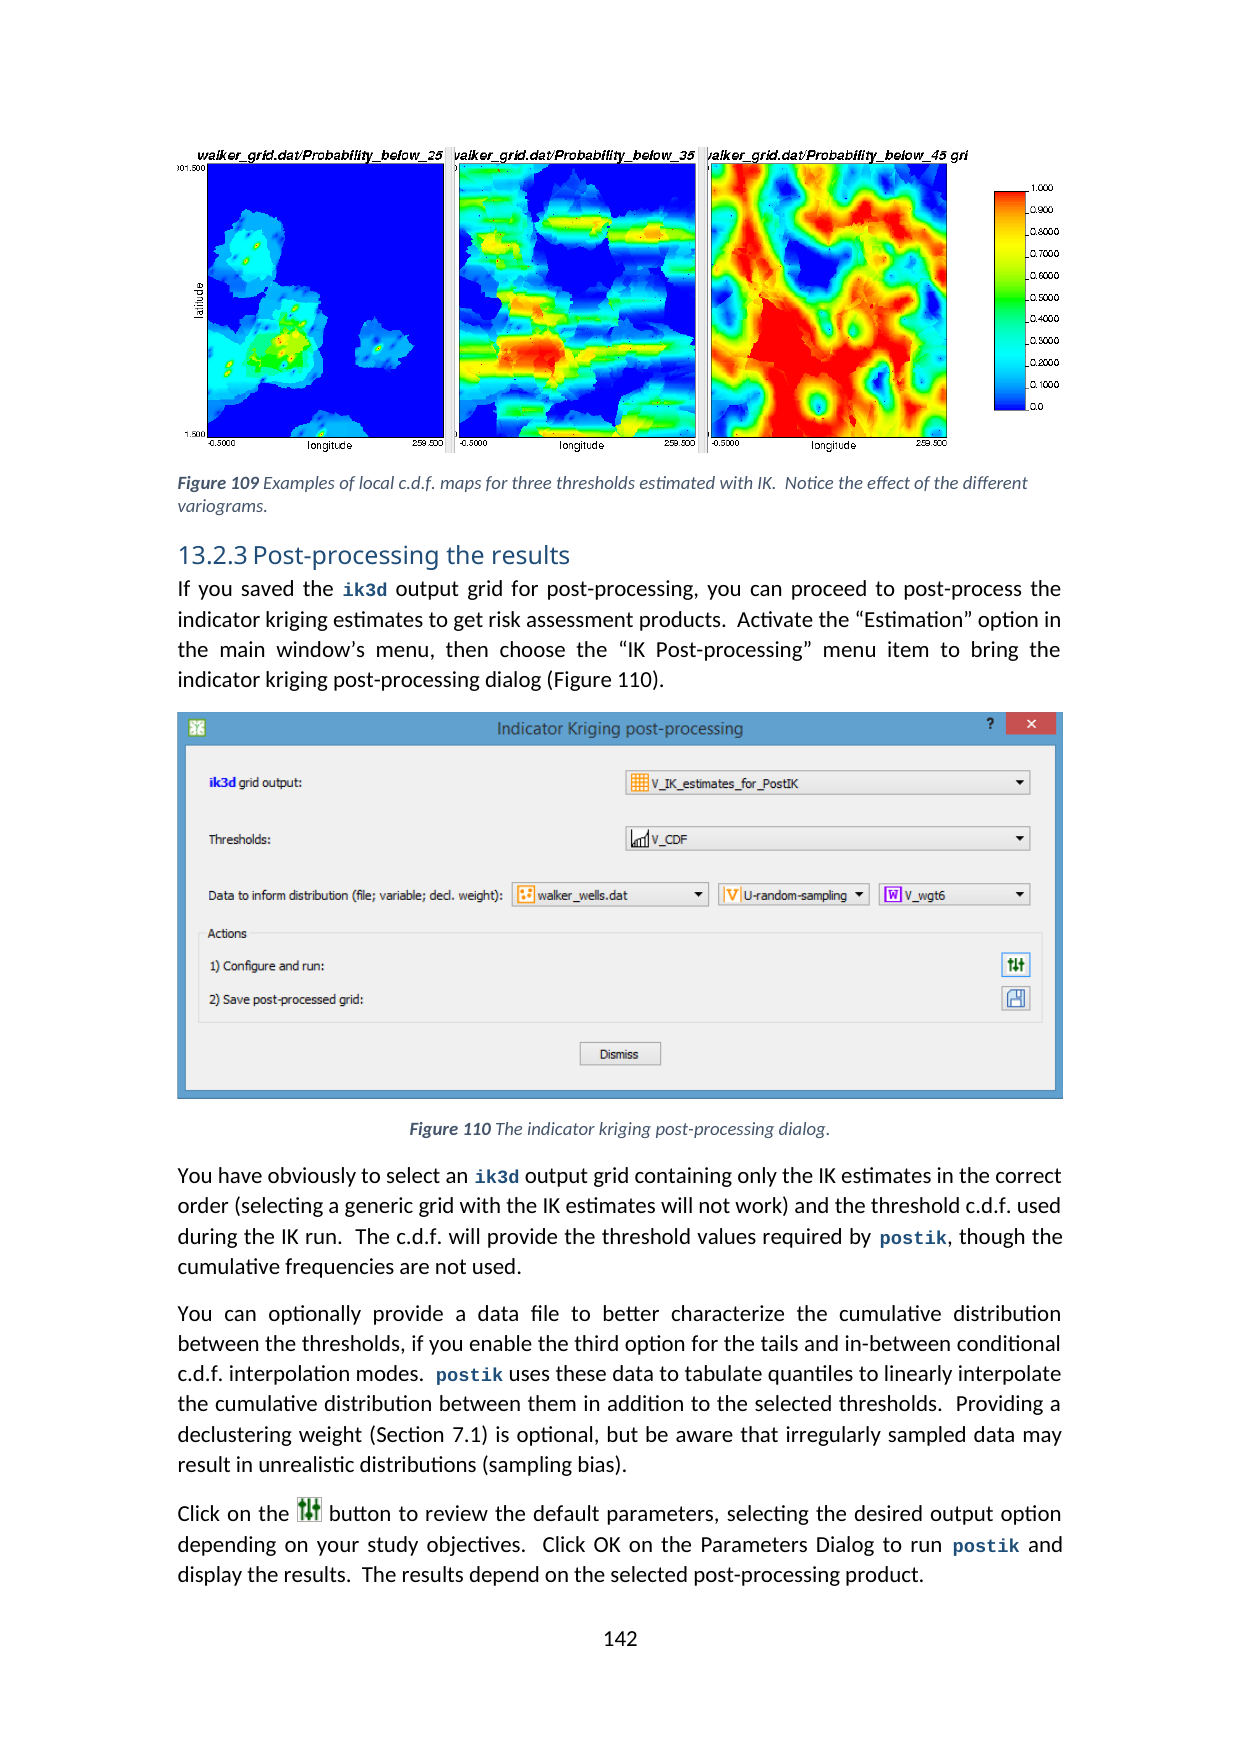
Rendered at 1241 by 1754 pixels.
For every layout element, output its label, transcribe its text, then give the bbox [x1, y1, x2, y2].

subtitle Post-processing the results [177, 538, 1063, 572]
picture [298, 1498, 321, 1521]
text Figure 109 Examples of local c.d.f. maps for three thresholds estimated with IK. Notice the effect of the different variograms. [177, 471, 1063, 517]
picture [177, 147, 1062, 453]
text If you saved the ik3d output grid for post-processing, you can proceed to post-process the indicator kriging estimates to get risk assessment products. Activate the “Estimation” option in the main window’s menu, then choose the “IK Post-processing” menu item to bring the indicator kriging post-processing dialog (Figure 110). [177, 574, 1063, 693]
text You have obviously to select an ik3d output grid containing only the IK estimates in the correct order (selecting a generic grid with the IK estimates will not work) and the threshold c.d.f. used during the IK run. The c.d.f. will provide the threshold values required by postik, though the cumulative frequencies are not used. [177, 1161, 1063, 1280]
picture [177, 712, 1063, 1099]
text Figure 110 The indicator kriging post-processing dialog. [177, 1118, 1063, 1141]
text You can optionally provide a data file to better characterize the cumulative distribution between the thresholds, if you enable the third option for the tails and in-between conditional c.d.f. interpolation modes. postik uses these data to tabulate quantiles to linearly interpolate the cumulative distribution between them in addition to the selected thresholds. Providing a declustering weight (Section 7.1) is optional, but be aware that irregularly sampled data may result in unrealistic distributions (sampling bias). [177, 1299, 1063, 1478]
text Click on the button to review the default parameters, selecting the desired output option depending on your study objectives. Click OK on the Parameters Dialog to run postik and display the results. The results depend on the selected post-processing product. [177, 1497, 1063, 1588]
